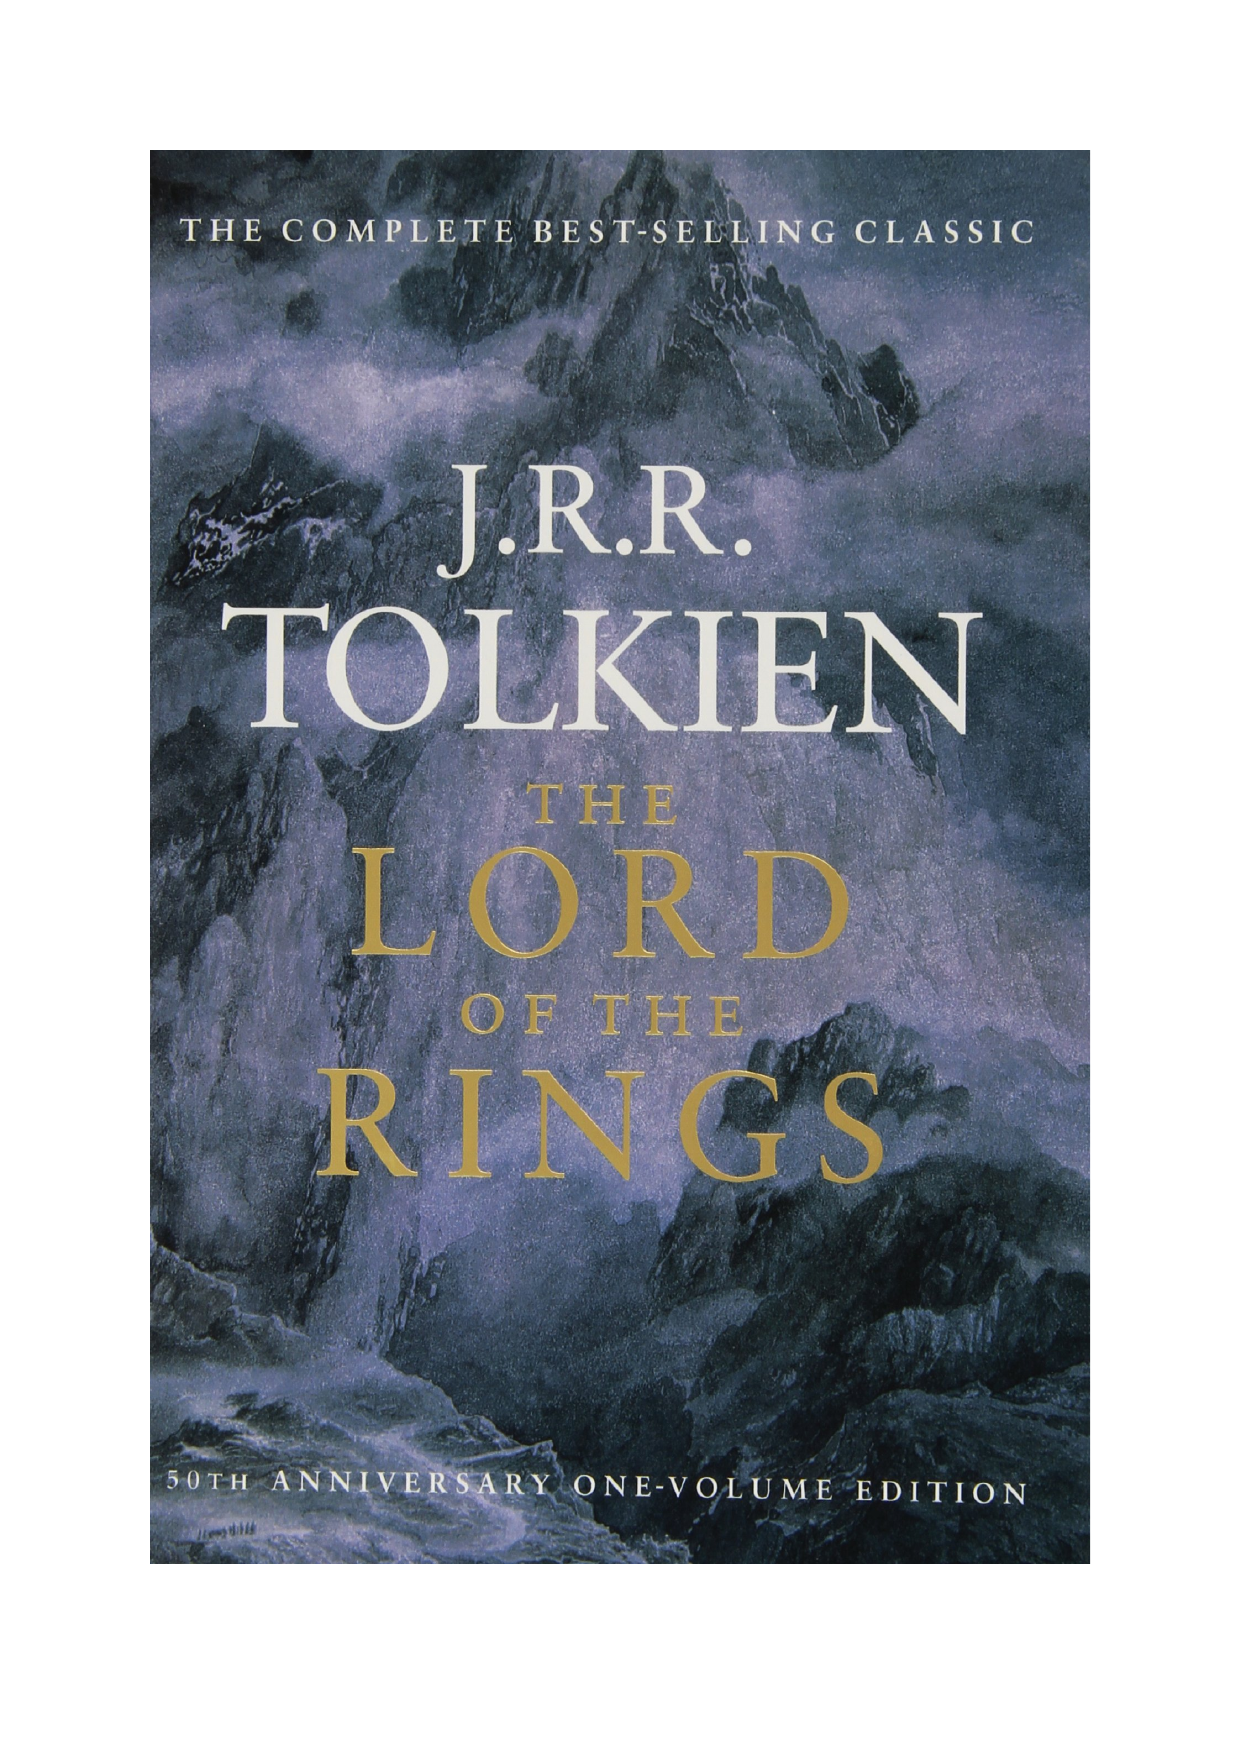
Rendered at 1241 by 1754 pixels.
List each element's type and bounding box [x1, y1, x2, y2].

picture [150, 150, 1091, 1564]
